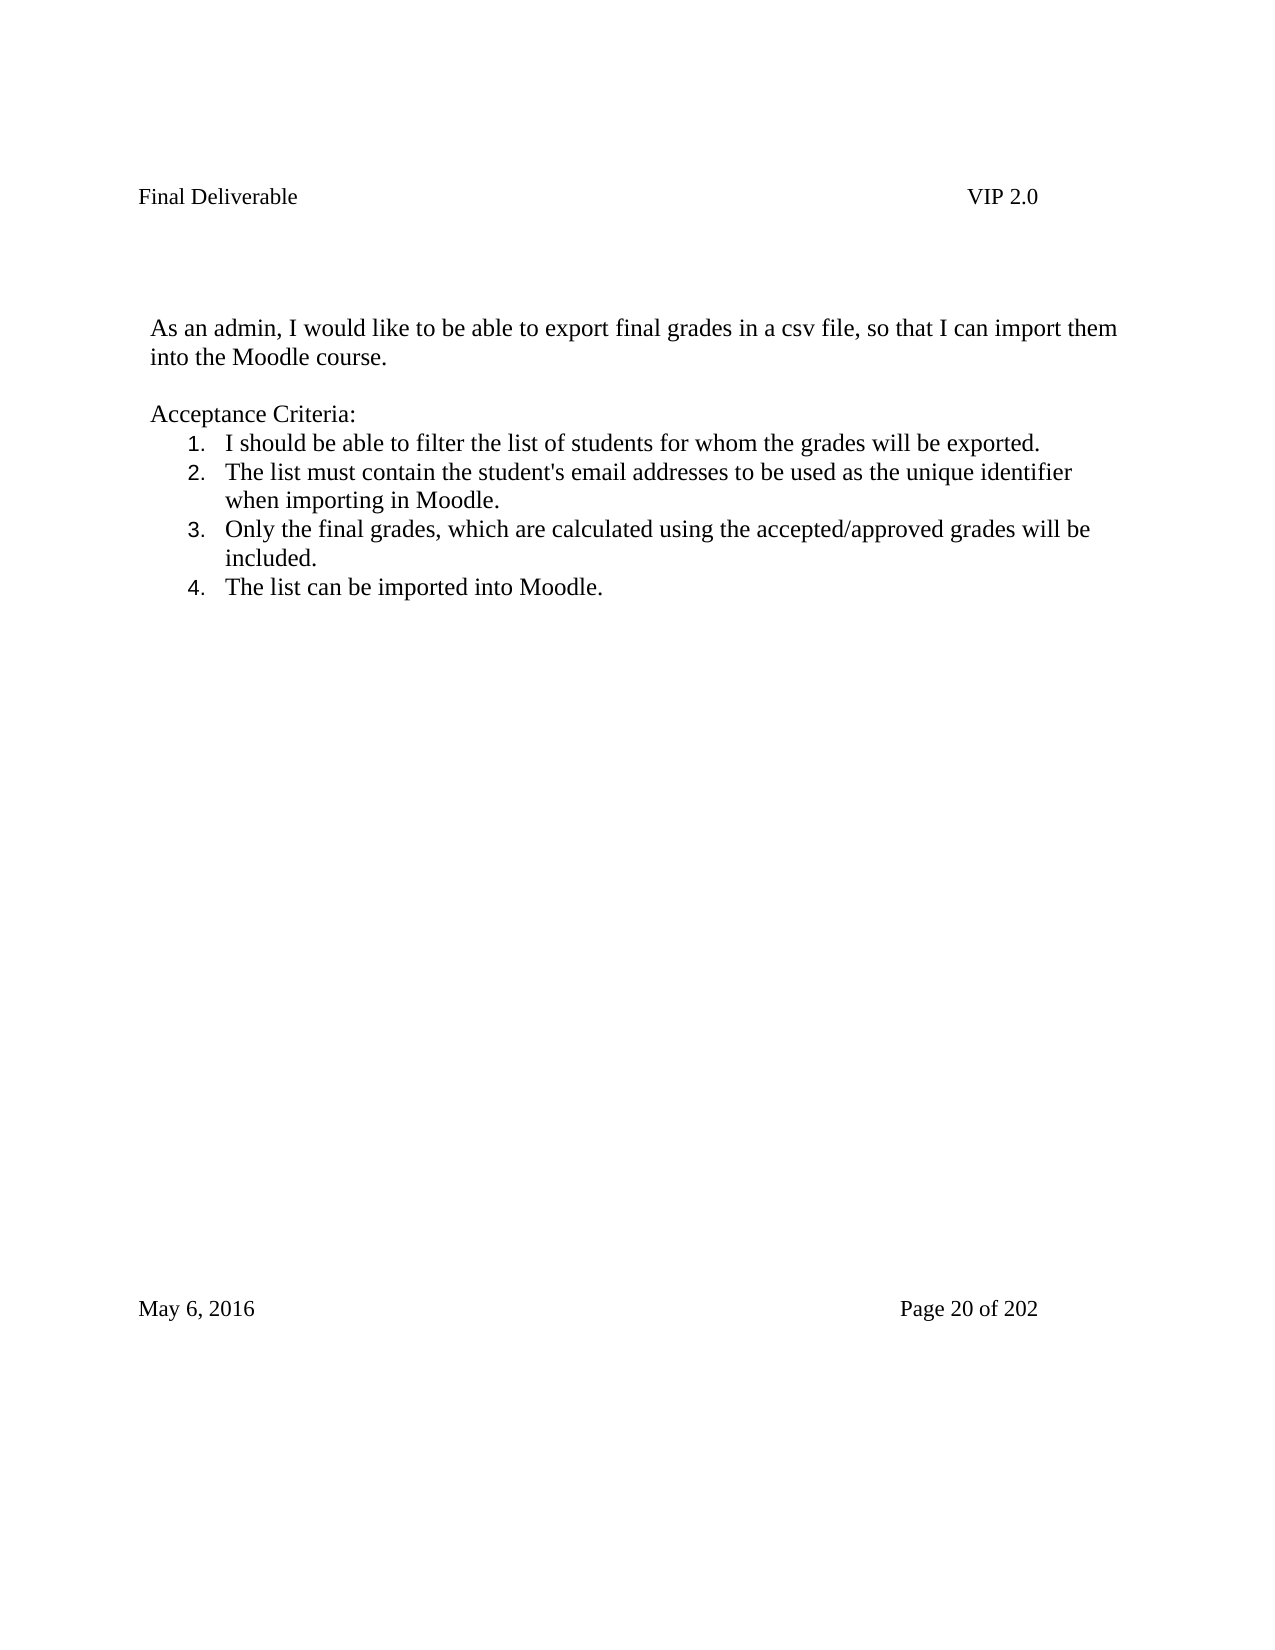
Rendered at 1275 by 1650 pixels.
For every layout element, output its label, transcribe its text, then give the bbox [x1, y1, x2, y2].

list Only the final grades, which are calculated using the accepted/approved grades will be included. [187, 514, 1125, 572]
text Acceptance Criteria: [150, 399, 1125, 428]
list I should be able to filter the list of students for whom the grades will be exported. [187, 428, 1125, 457]
list The list must contain the student's email addresses to be used as the unique identifier when importing in Moodle. [187, 457, 1125, 514]
text As an admin, I would like to be able to export final grades in a csv file, so that I can import them into the Moodle course. [150, 313, 1125, 371]
list The list can be imported into Moodle. [187, 572, 1125, 601]
